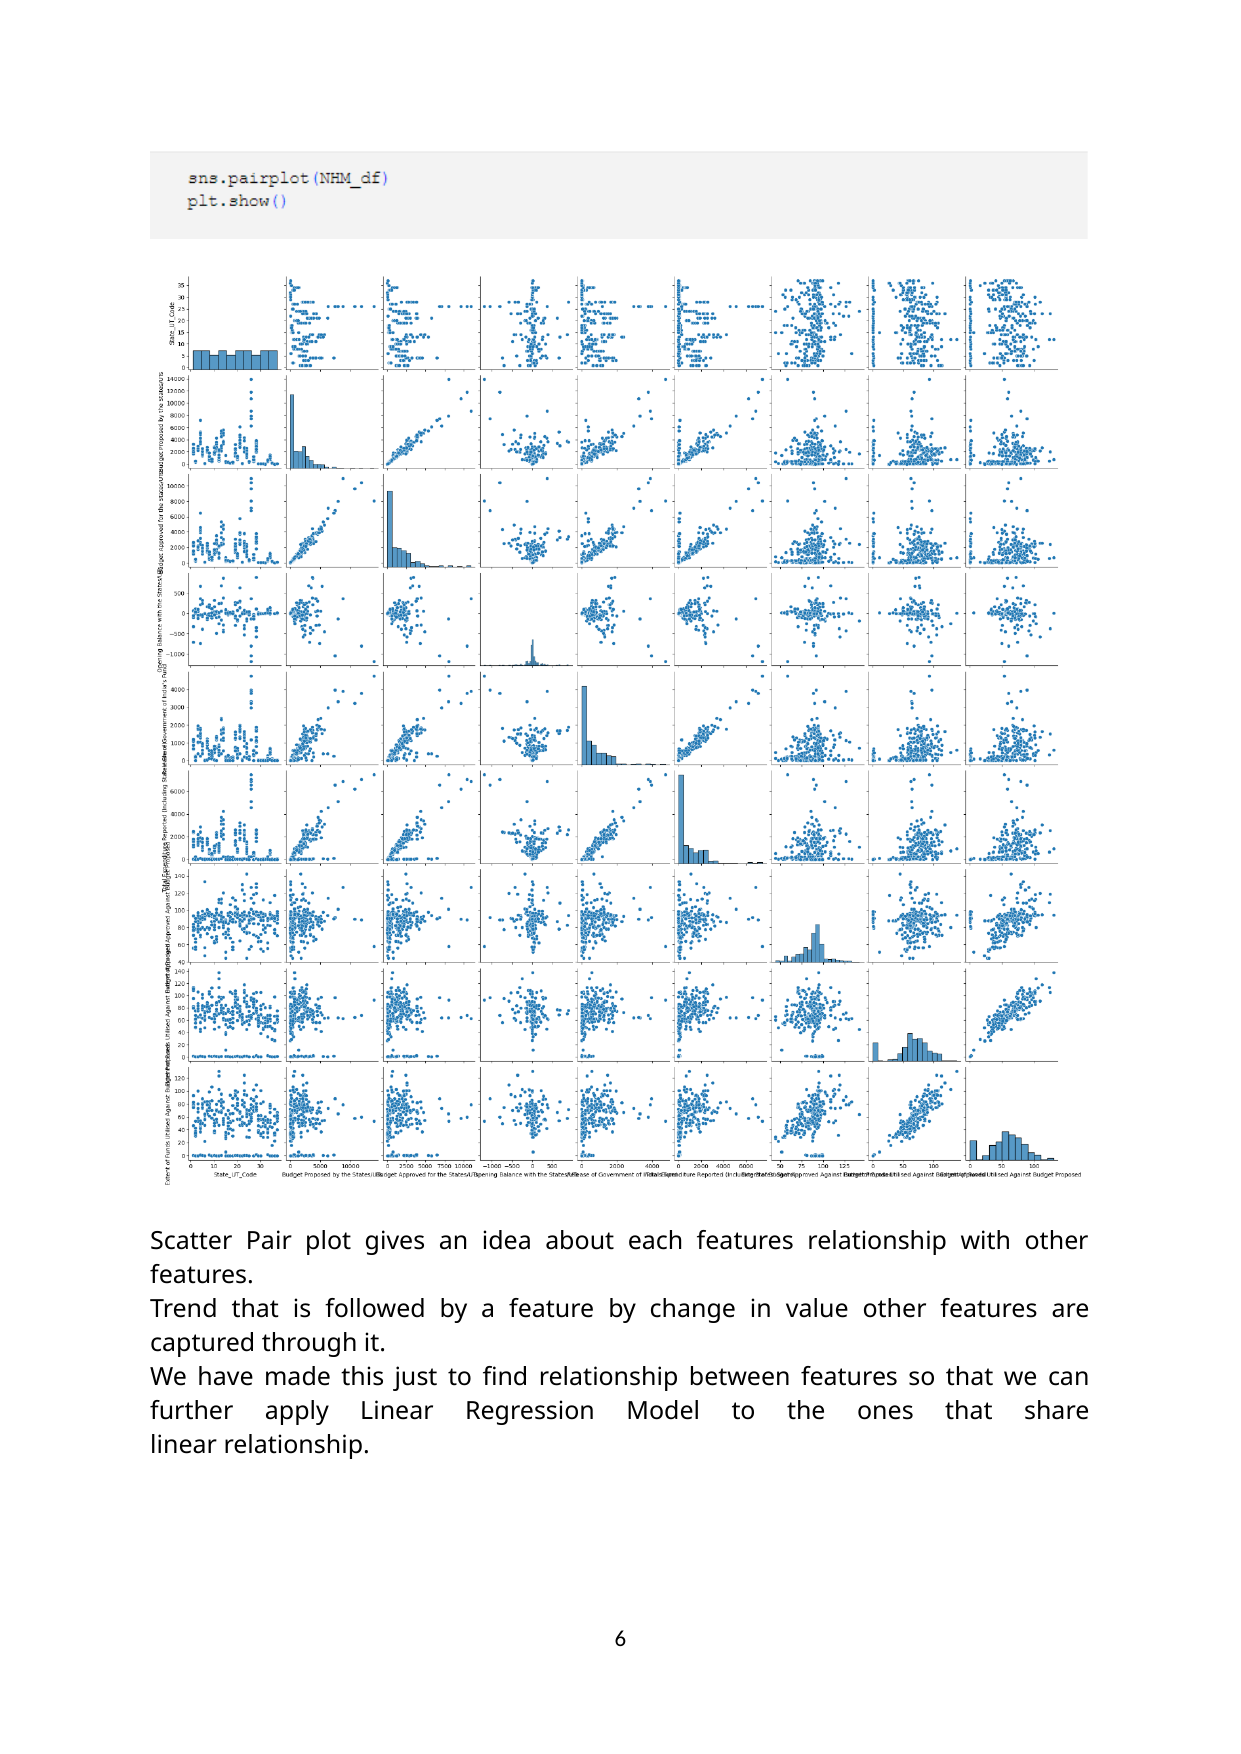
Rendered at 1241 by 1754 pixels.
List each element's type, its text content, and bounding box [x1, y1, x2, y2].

text Trend that is followed by a feature by change in value other features are captured through it. [150, 1291, 1090, 1359]
text We have made this just to find relationship between features so that we can further apply Linear Regression Model to the ones that share linear relationship. [150, 1359, 1090, 1461]
picture [150, 150, 1088, 239]
picture [153, 272, 1087, 1189]
text Scatter Pair plot gives an idea about each features relationship with other features. [150, 1222, 1090, 1291]
